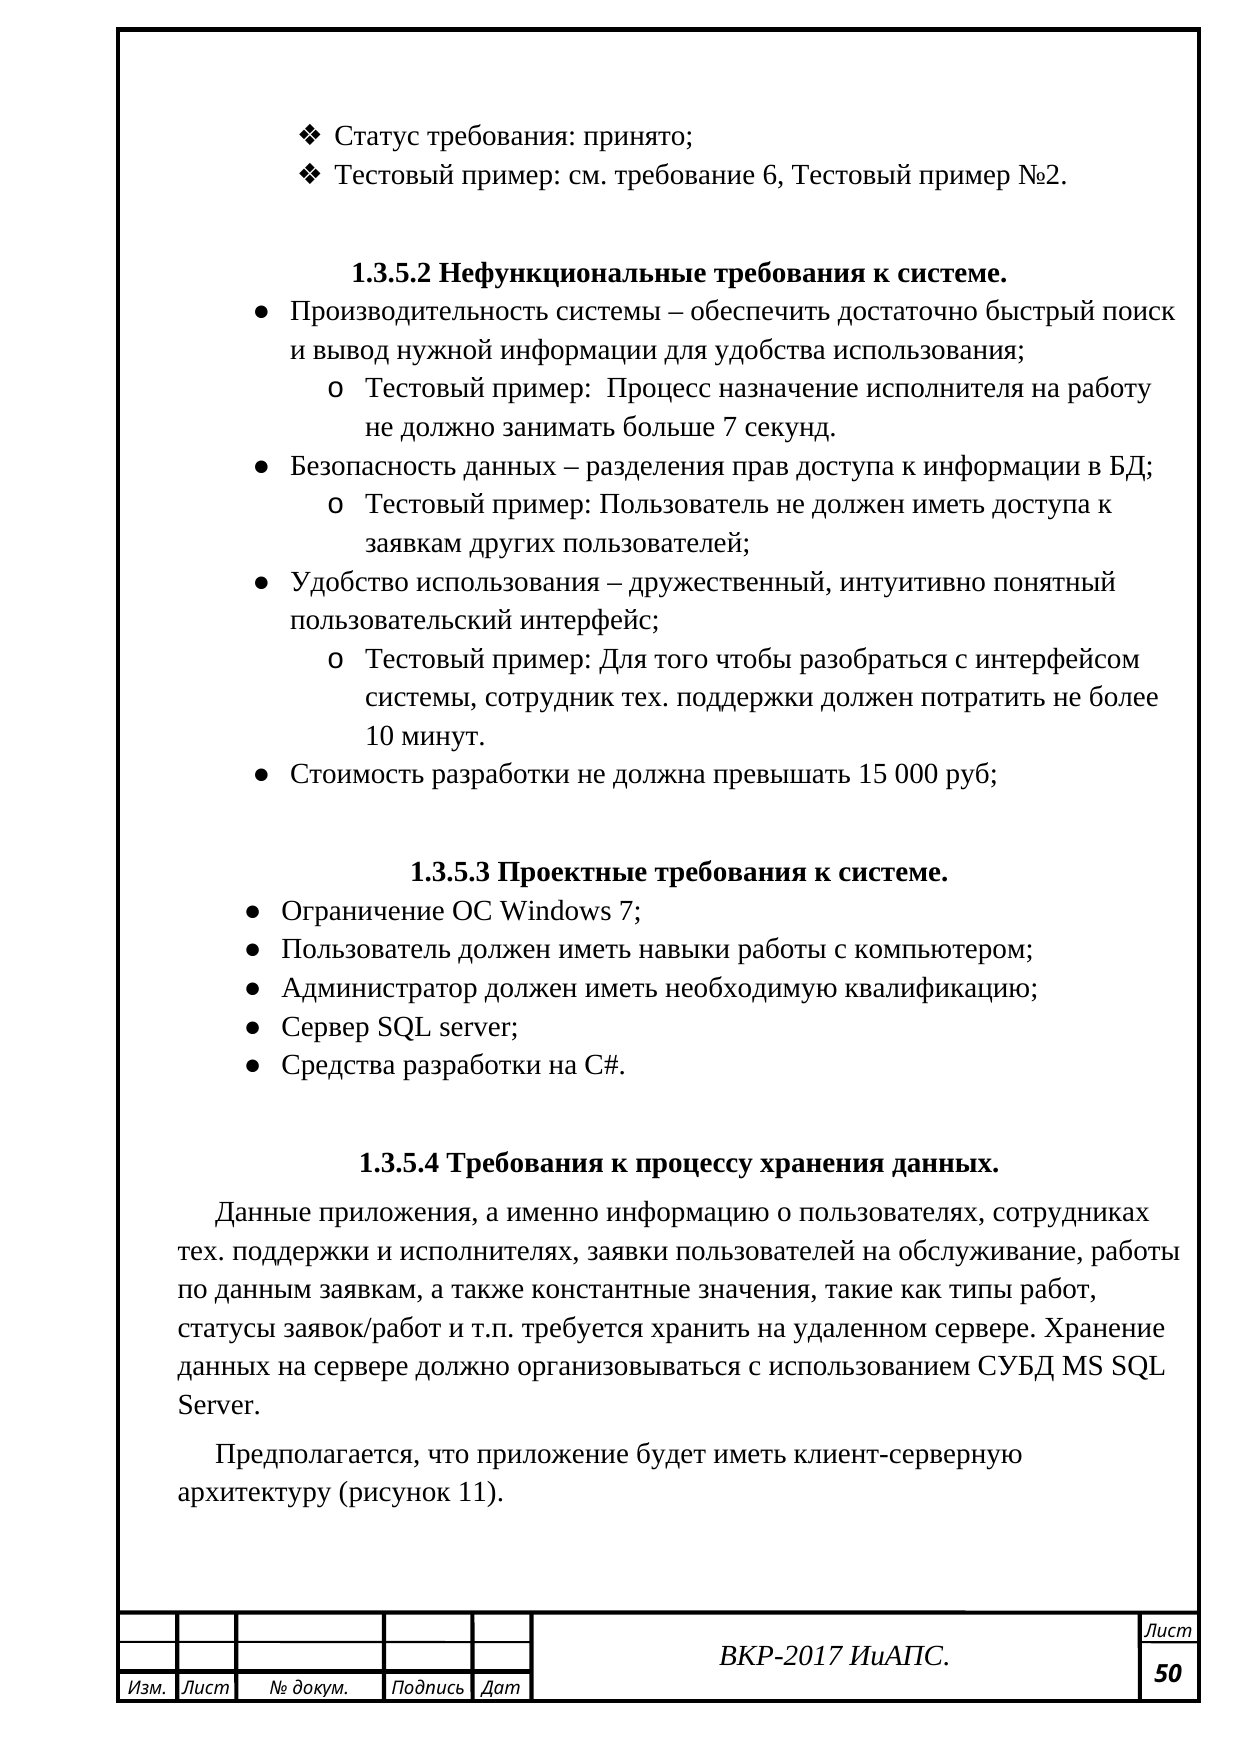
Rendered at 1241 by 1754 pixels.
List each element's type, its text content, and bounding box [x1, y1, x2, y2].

list Производительность системы – обеспечить достаточно быстрый поиск и вывод нужной информации для удобства использования; [252, 293, 1181, 366]
list Ограничение ОС Windows 7; [244, 893, 1181, 927]
list Администратор должен иметь необходимую квалификацию; [244, 970, 1181, 1004]
text Предполагается, что приложение будет иметь клиент-серверную архитектуру (рисунок 11). [177, 1436, 1181, 1508]
list Тестовый пример: Пользователь не должен иметь доступа к заявкам других пользователей; [327, 486, 1181, 558]
list Удобство использования – дружественный, интуитивно понятный пользовательский интерфейс; [252, 563, 1181, 636]
subtitle Требования к процессу хранения данных. [177, 1145, 1181, 1179]
list Тестовый пример: см. требование 6, Тестовый пример №2. [297, 157, 1181, 190]
list Безопасность данных – разделения прав доступа к информации в БД; [252, 448, 1181, 481]
list Сервер SQL server; [244, 1009, 1181, 1042]
list Тестовый пример: Процесс назначение исполнителя на работу не должно занимать больше 7 секунд. [327, 371, 1181, 443]
text Данные приложения, а именно информацию о пользователях, сотрудниках тех. поддержки и исполнителях, заявки пользователей на обслуживание, работы по данным заявкам, а также константные значения, такие как типы работ, статусы заявок/работ и т.п. требуется хранить на удаленном сервере. Хранение данных на сервере должно организовываться с использованием СУБД MS SQL Server. [177, 1194, 1181, 1420]
list Средства разработки на C#. [244, 1047, 1181, 1081]
list Тестовый пример: Для того чтобы разобраться с интерфейсом системы, сотрудник тех. поддержки должен потратить не более 10 минут. [327, 641, 1181, 751]
list Статус требования: принято; [297, 118, 1181, 152]
subtitle Проектные требования к системе. [177, 854, 1181, 888]
subtitle Нефункциональные требования к системе. [177, 255, 1181, 288]
list Пользователь должен иметь навыки работы с компьютером; [244, 932, 1181, 965]
list Стоимость разработки не должна превышать 15 000 руб; [252, 756, 1181, 790]
